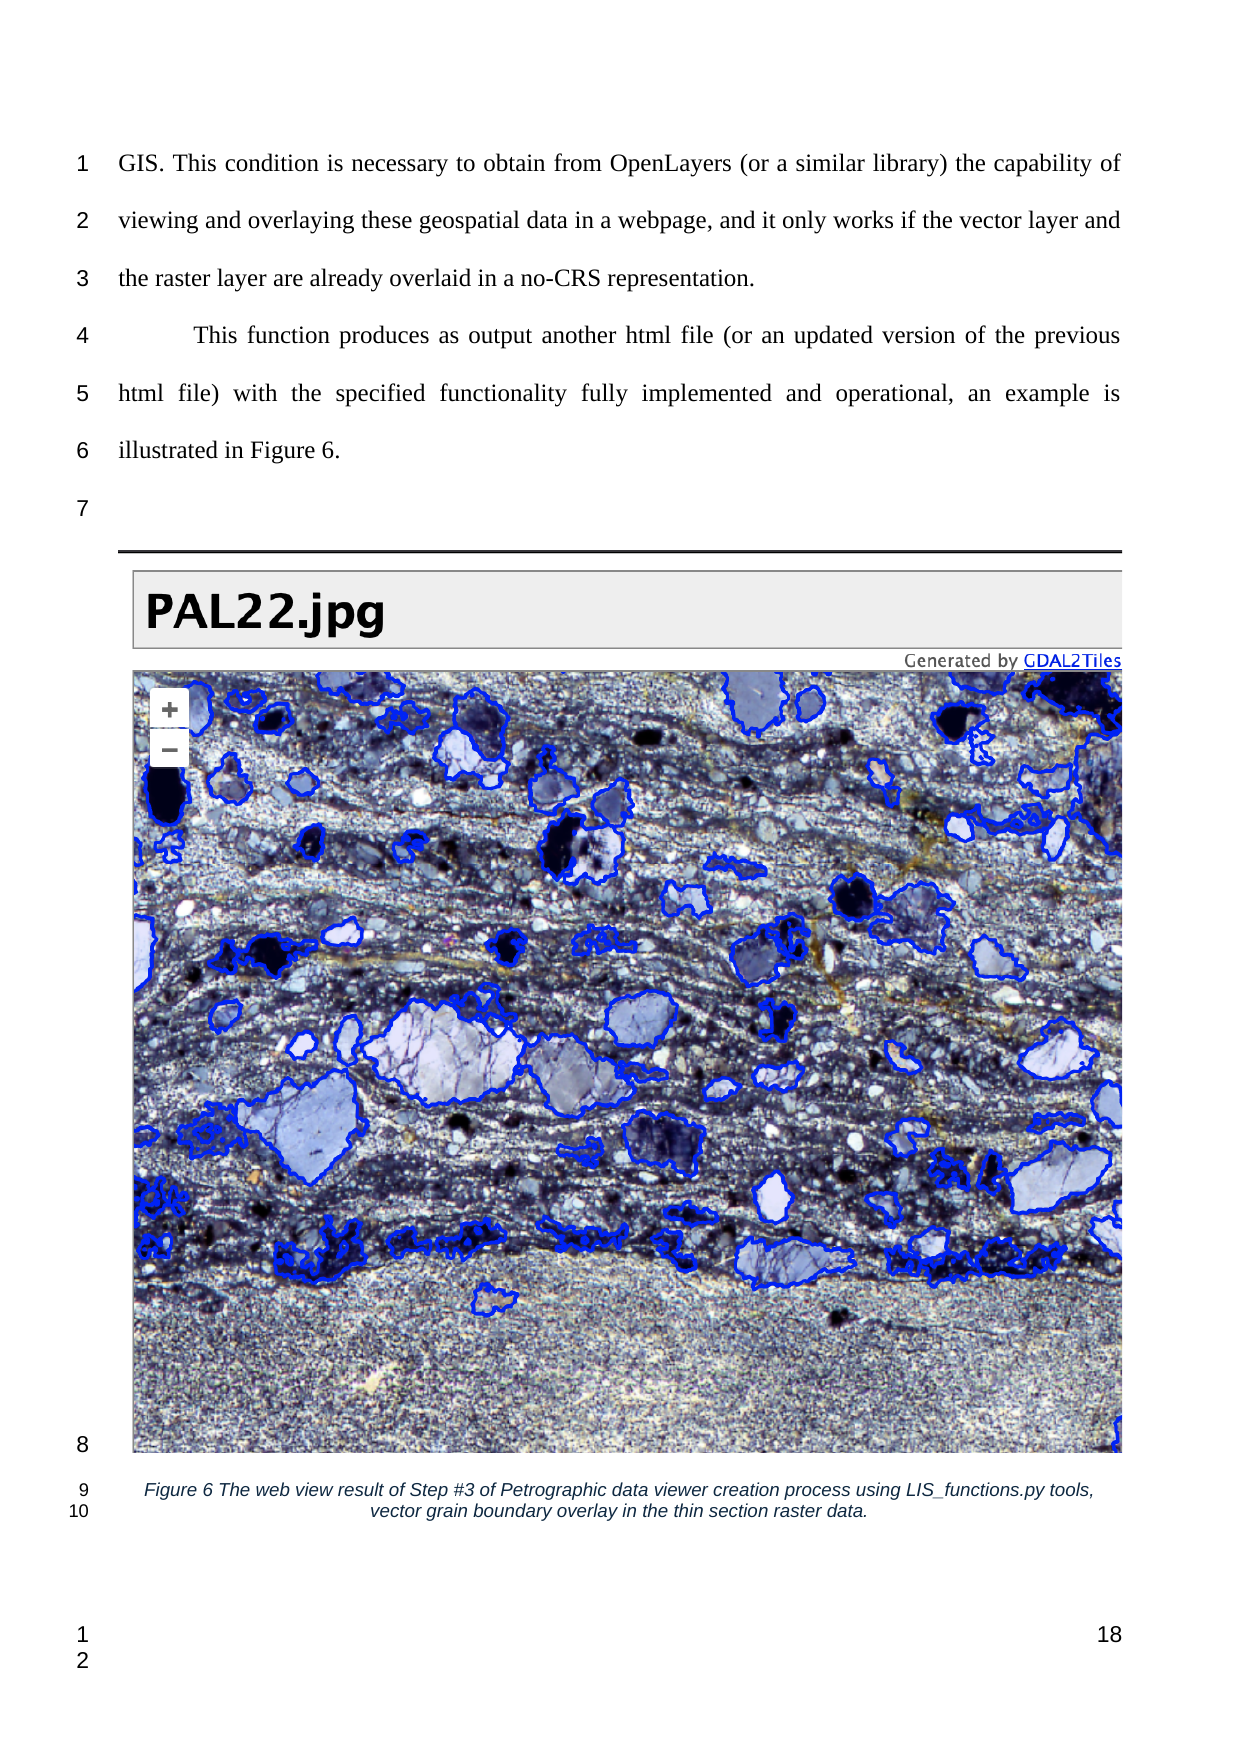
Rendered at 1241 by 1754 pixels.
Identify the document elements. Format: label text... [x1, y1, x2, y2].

picture [118, 550, 1123, 1453]
text This function produces as output another html file (or an updated version of the previous html file) with the specified functionality fully implemented and operational, an example is illustrated in Figure 6. [118, 320, 1122, 464]
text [118, 148, 1122, 291]
